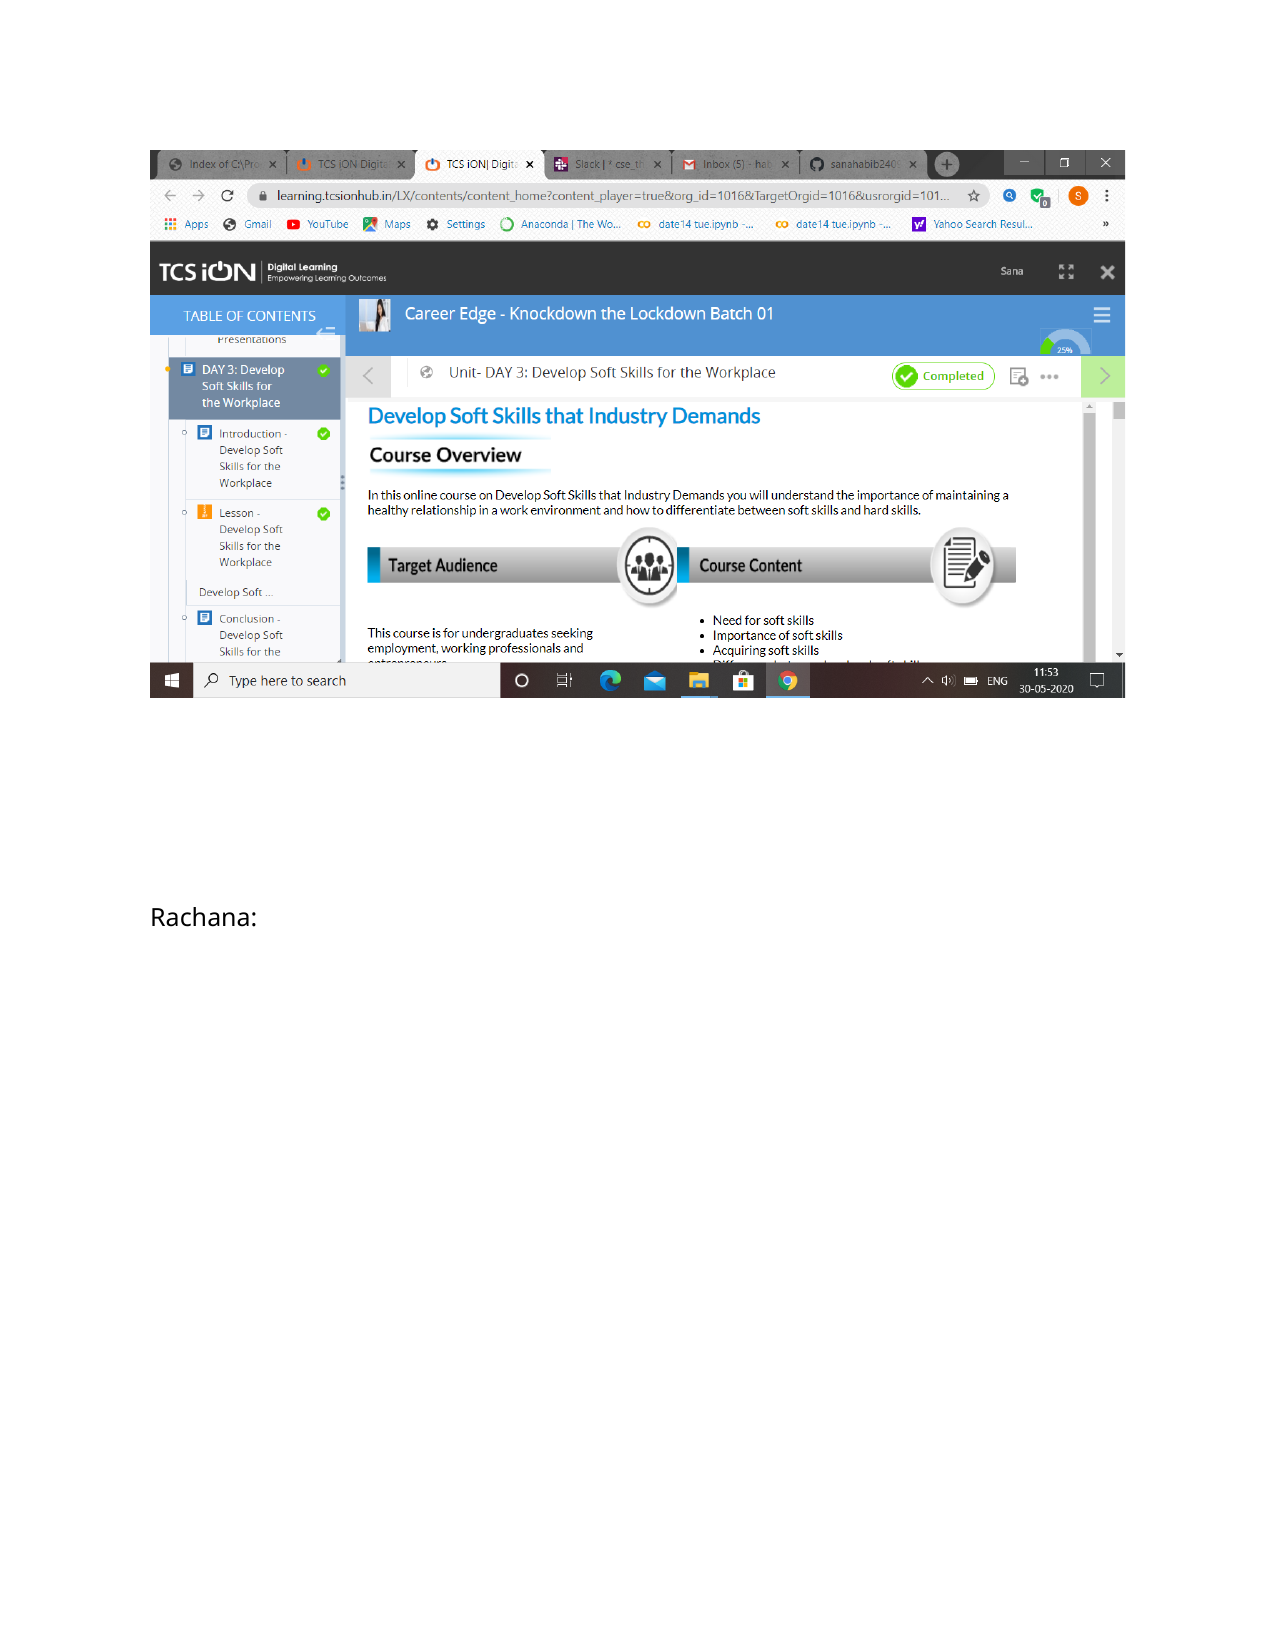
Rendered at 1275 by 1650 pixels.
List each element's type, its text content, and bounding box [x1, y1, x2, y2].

text Rachana: [150, 900, 1125, 934]
picture [150, 150, 1125, 698]
